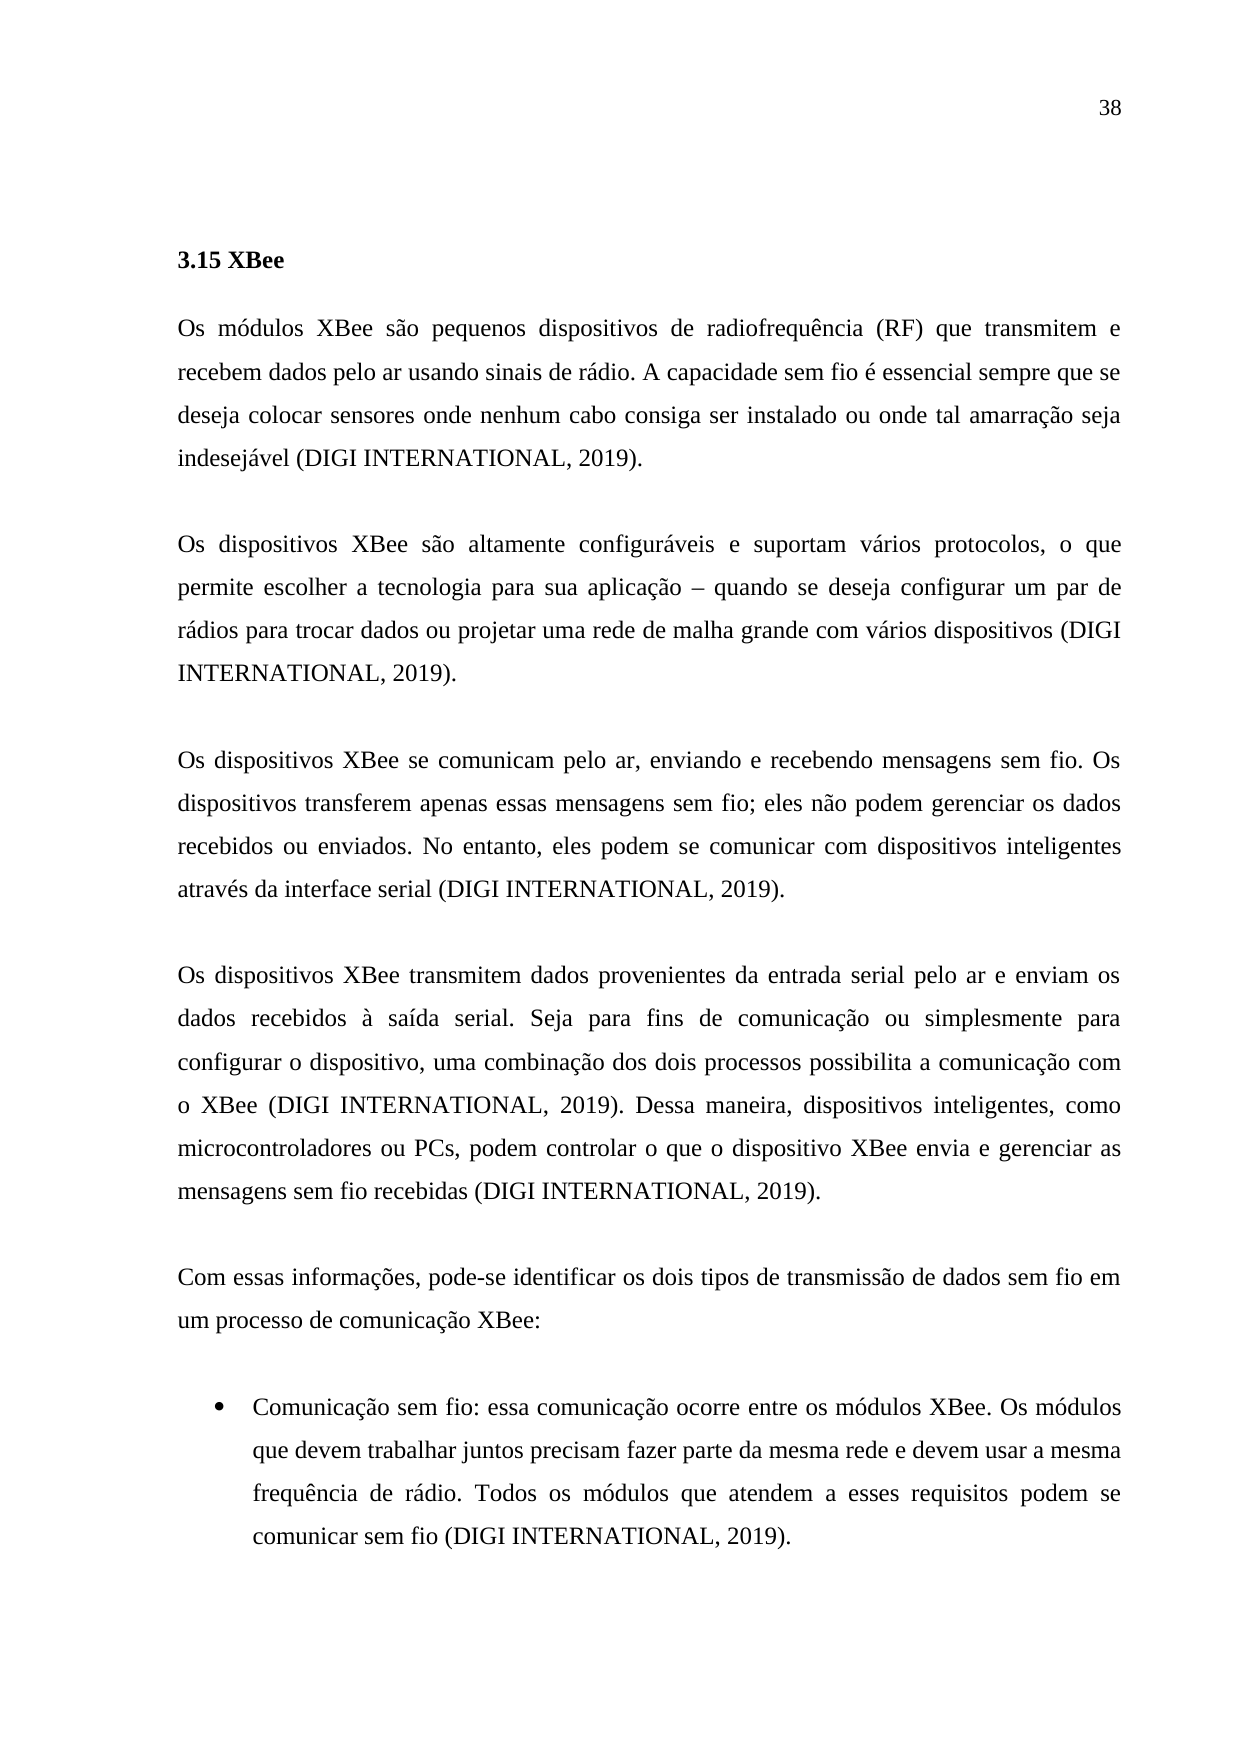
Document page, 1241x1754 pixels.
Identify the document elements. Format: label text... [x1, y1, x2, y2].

text Os dispositivos XBee transmitem dados provenientes da entrada serial pelo ar e enviam os dados recebidos à saída serial. Seja para fins de comunicação ou simplesmente para configurar o dispositivo, uma combinação dos dois processos possibilita a comunicação com o XBee (DIGI INTERNATIONAL, 2019). Dessa maneira, dispositivos inteligentes, como microcontroladores ou PCs, podem controlar o que o dispositivo XBee envia e gerenciar as mensagens sem fio recebidas (DIGI INTERNATIONAL, 2019). [177, 960, 1122, 1205]
text Com essas informações, pode-se identificar os dois tipos de transmissão de dados sem fio em um processo de comunicação XBee: [177, 1262, 1122, 1334]
text Os dispositivos XBee são altamente configuráveis ​​e suportam vários protocolos, o que permite escolher a tecnologia para sua aplicação – quando se deseja configurar um par de rádios para trocar dados ou projetar uma rede de malha grande com vários dispositivos (DIGI INTERNATIONAL, 2019). [177, 529, 1122, 687]
subtitle XBee [177, 245, 1122, 274]
text Os módulos XBee são pequenos dispositivos de radiofrequência (RF) que transmitem e recebem dados pelo ar usando sinais de rádio. A capacidade sem fio é essencial sempre que se deseja colocar sensores onde nenhum cabo consiga ser instalado ou onde tal amarração seja indesejável (DIGI INTERNATIONAL, 2019). [177, 313, 1122, 472]
list Comunicação sem fio: essa comunicação ocorre entre os módulos XBee. Os módulos que devem trabalhar juntos precisam fazer parte da mesma rede e devem usar a mesma frequência de rádio. Todos os módulos que atendem a esses requisitos podem se comunicar sem fio (DIGI INTERNATIONAL, 2019). [215, 1392, 1122, 1550]
text Os dispositivos XBee se comunicam pelo ar, enviando e recebendo mensagens sem fio. Os dispositivos transferem apenas essas mensagens sem fio; eles não podem gerenciar os dados recebidos ou enviados. No entanto, eles podem se comunicar com dispositivos inteligentes através da interface serial (DIGI INTERNATIONAL, 2019). [177, 745, 1122, 903]
